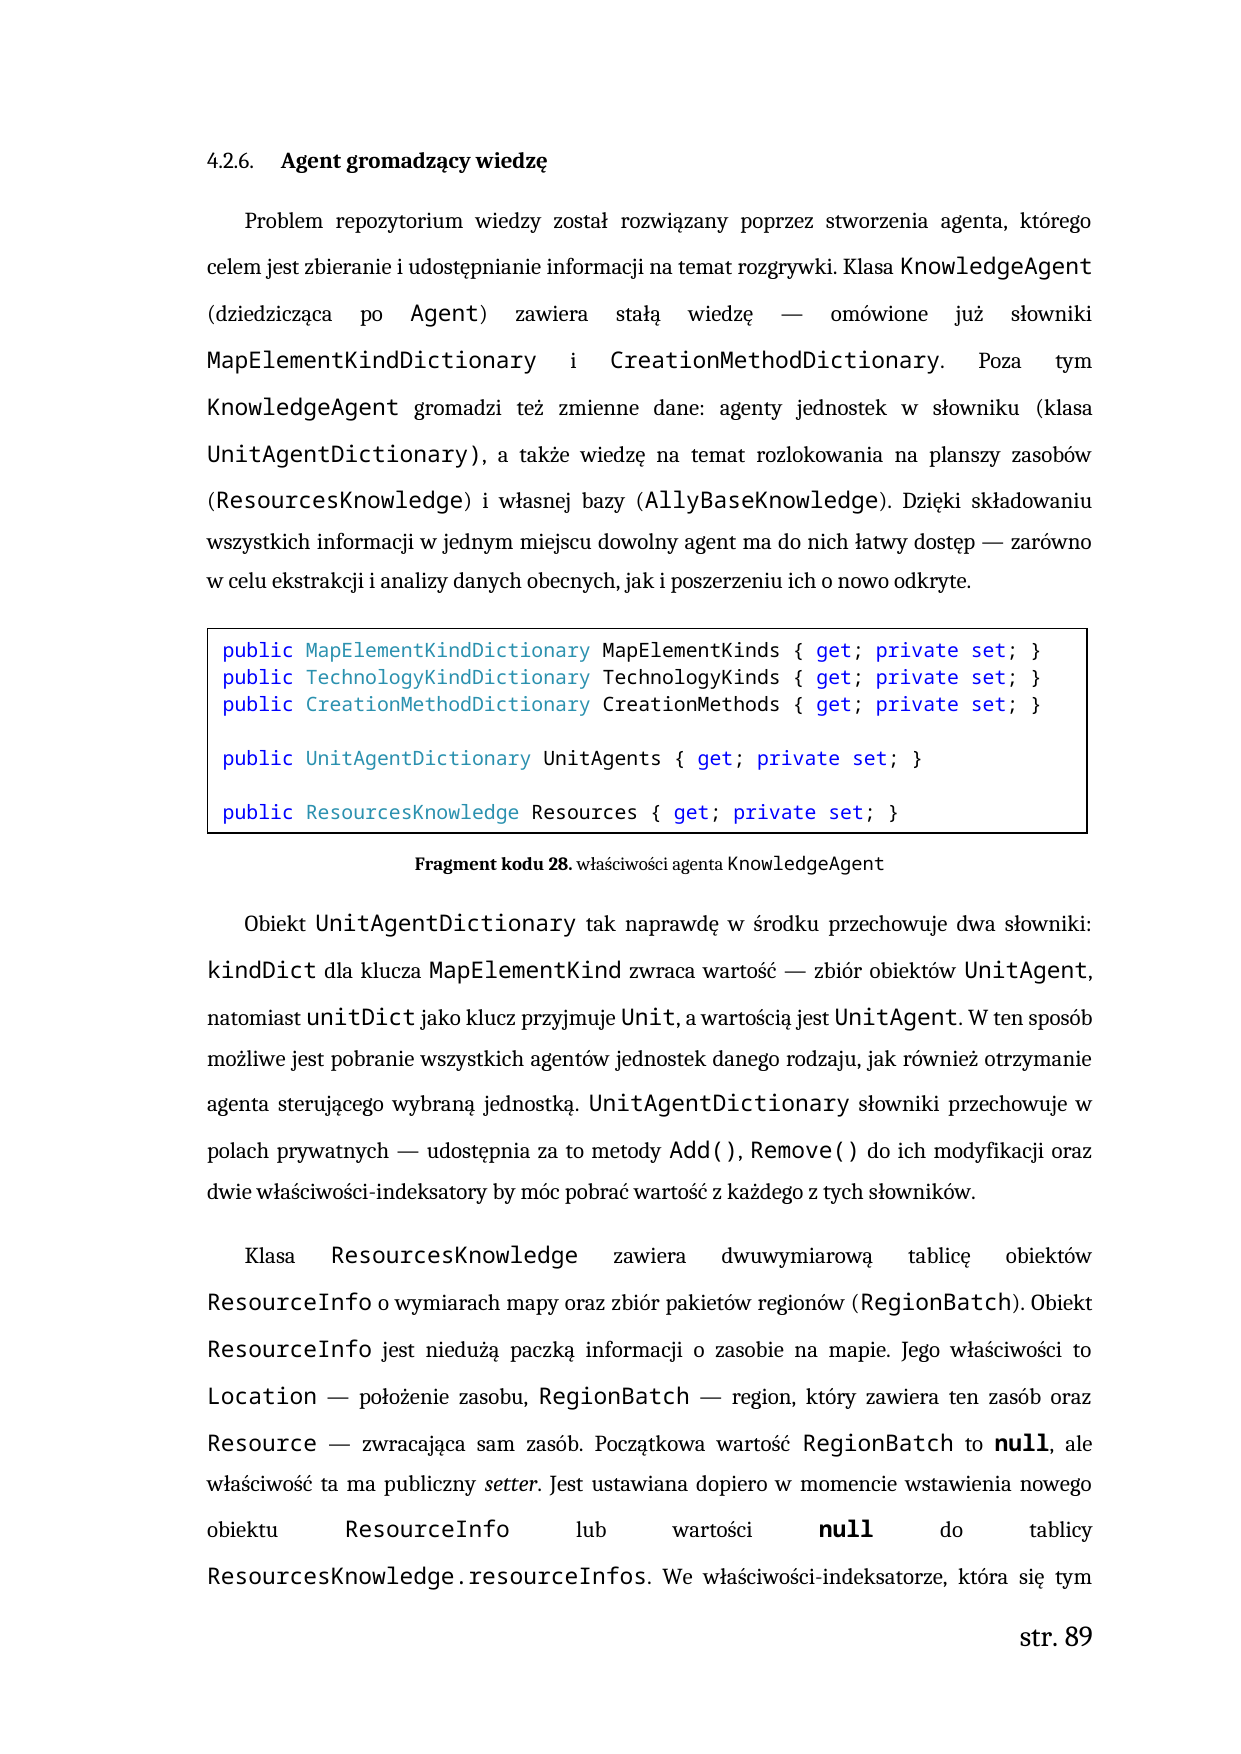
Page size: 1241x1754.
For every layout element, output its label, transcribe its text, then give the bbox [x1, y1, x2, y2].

text Fragment kodu 28. właściwości agenta KnowledgeAgent [207, 851, 1092, 876]
text Problem repozytorium wiedzy został rozwiązany poprzez stworzenia agenta, którego celem jest zbieranie i udostępnianie informacji na temat rozgrywki. Klasa KnowledgeAgent (dziedzicząca po Agent) zawiera stałą wiedzę — omówione już słowniki MapElementKindDictionary i CreationMethodDictionary. Poza tym KnowledgeAgent gromadzi też zmienne dane: agenty jednostek w słowniku (klasa UnitAgentDictionary), a także wiedzę na temat rozlokowania na planszy zasobów (ResourcesKnowledge) i własnej bazy (AllyBaseKnowledge). Dzięki składowaniu wszystkich informacji w jednym miejscu dowolny agent ma do nich łatwy dostęp — zarówno w celu ekstrakcji i analizy danych obecnych, jak i poszerzeniu ich o nowo odkryte. [207, 208, 1092, 594]
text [207, 1239, 1092, 1591]
subtitle Agent gromadzący wiedzę [207, 148, 1092, 174]
text Obiekt UnitAgentDictionary tak naprawdę w środku przechowuje dwa słowniki: kindDict dla klucza MapElementKind zwraca wartość — zbiór obiektów UnitAgent, natomiast unitDict jako klucz przyjmuje Unit, a wartością jest UnitAgent. W ten sposób możliwe jest pobranie wszystkich agentów jednostek danego rodzaju, jak również otrzymanie agenta sterującego wybraną jednostką. UnitAgentDictionary słowniki przechowuje w polach prywatnych — udostępnia za to metody Add(), Remove() do ich modyfikacji oraz dwie właściwości-indeksatory by móc pobrać wartość z każdego z tych słowników. [207, 907, 1092, 1205]
